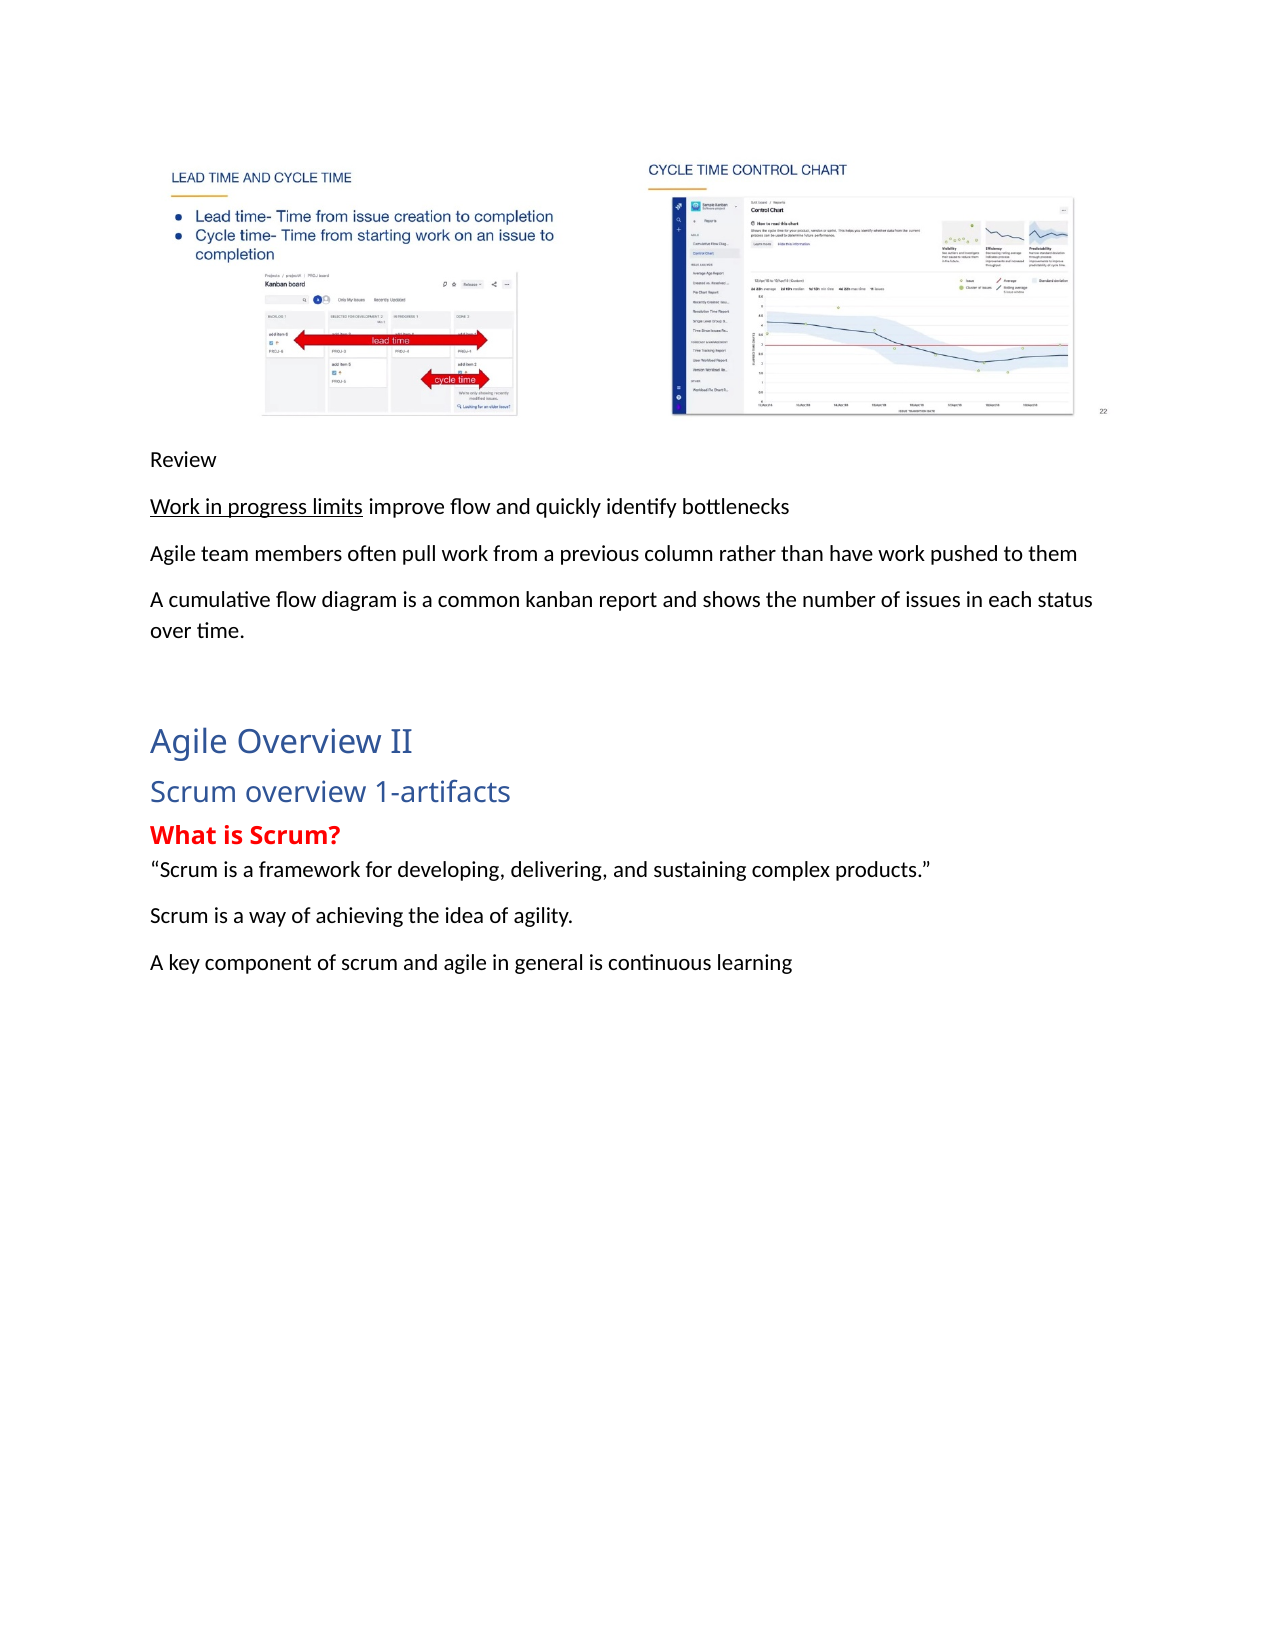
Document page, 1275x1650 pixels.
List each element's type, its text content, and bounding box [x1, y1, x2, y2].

text Scrum is a way of achieving the idea of agility. [150, 902, 1125, 929]
subtitle Agile Overview II [150, 718, 1125, 763]
text Work in progress limits improve flow and quickly identify bottlenecks [150, 492, 1125, 520]
text Review [150, 445, 1125, 473]
subtitle Scrum overview 1-artifacts [150, 771, 1125, 811]
text Agile team members often pull work from a previous column rather than have work pushed to them [150, 539, 1125, 567]
text A key component of scrum and agile in general is continuous learning [150, 948, 1125, 976]
text A cumulative flow diagram is a common kanban report and shows the number of issues in each status over time. [150, 586, 1125, 644]
text “Scrum is a framework for developing, delivering, and sustaining complex products.” [150, 855, 1125, 883]
picture [150, 150, 1118, 426]
subtitle What is Scrum? [150, 818, 1125, 852]
